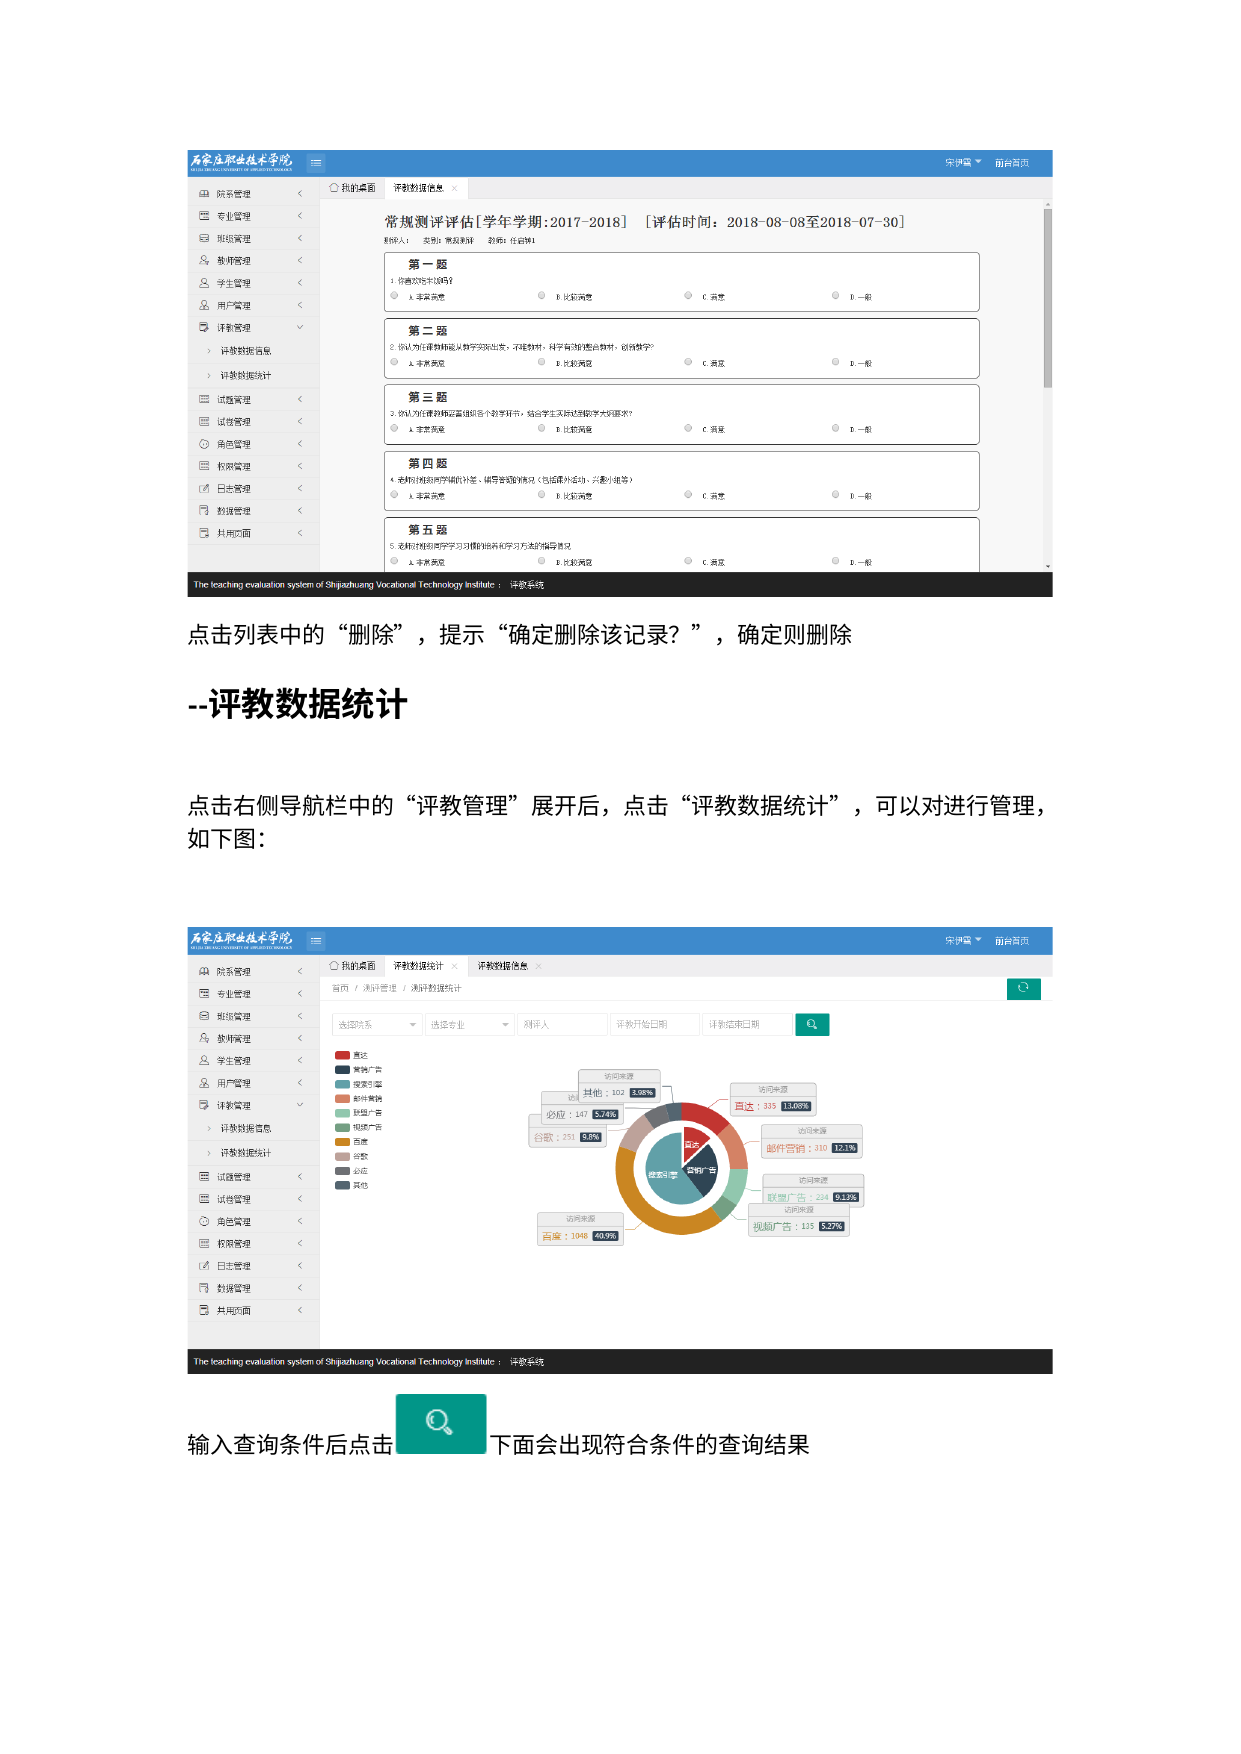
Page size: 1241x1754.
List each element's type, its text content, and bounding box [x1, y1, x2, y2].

picture [187, 927, 1053, 1374]
subtitle --评教数据统计 [187, 677, 1053, 726]
text 点击列表中的“删除”，提示“确定删除该记录？”，确定则删除 [187, 617, 1053, 650]
picture [393, 1394, 489, 1454]
picture [187, 150, 1053, 597]
text 点击右侧导航栏中的“评教管理”展开后，点击“评教数据统计”，可以对进行管理，如下图： [187, 788, 1053, 854]
text 输入查询条件后点击下面会出现符合条件的查询结果 [187, 1394, 1053, 1461]
